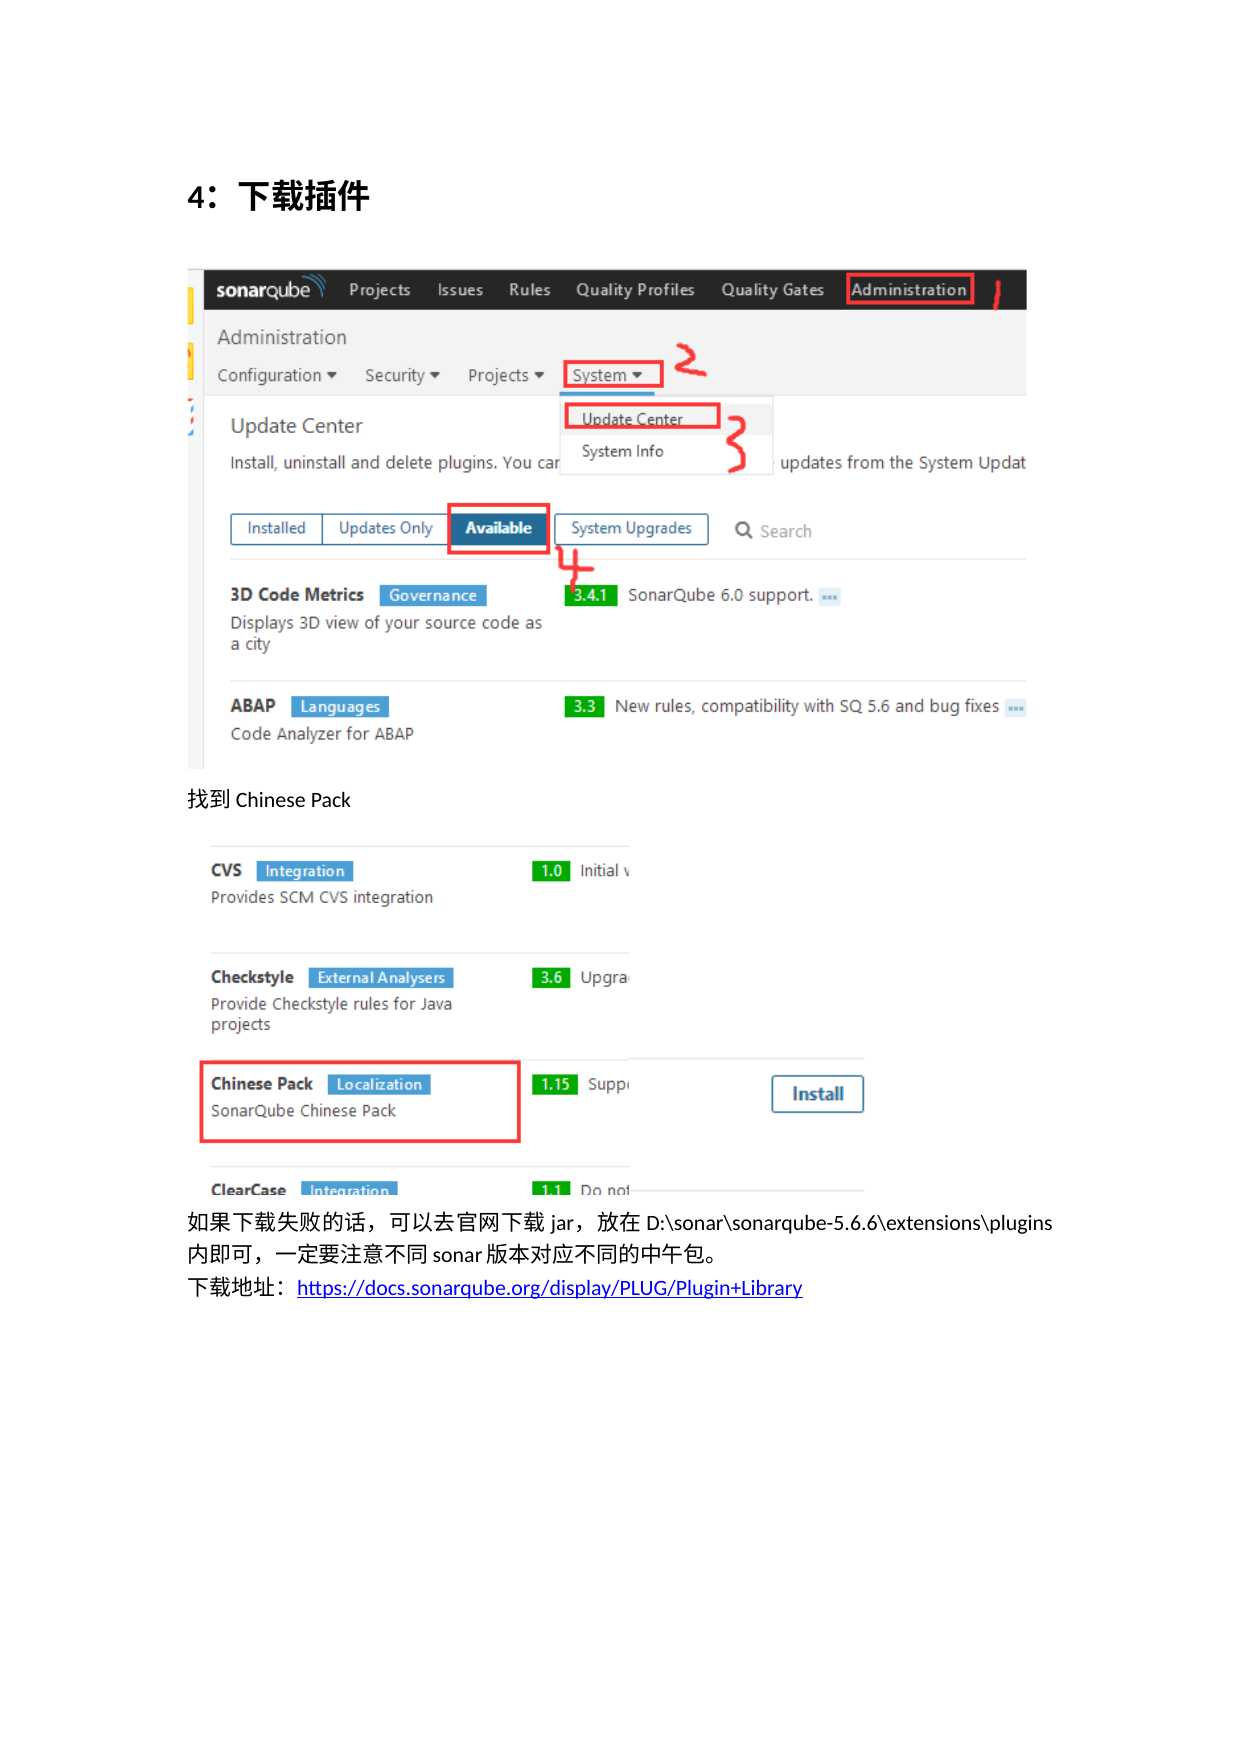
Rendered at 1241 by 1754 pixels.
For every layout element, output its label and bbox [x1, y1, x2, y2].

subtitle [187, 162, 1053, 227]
picture [187, 261, 1027, 769]
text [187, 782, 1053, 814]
picture [187, 823, 891, 1195]
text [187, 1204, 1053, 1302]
